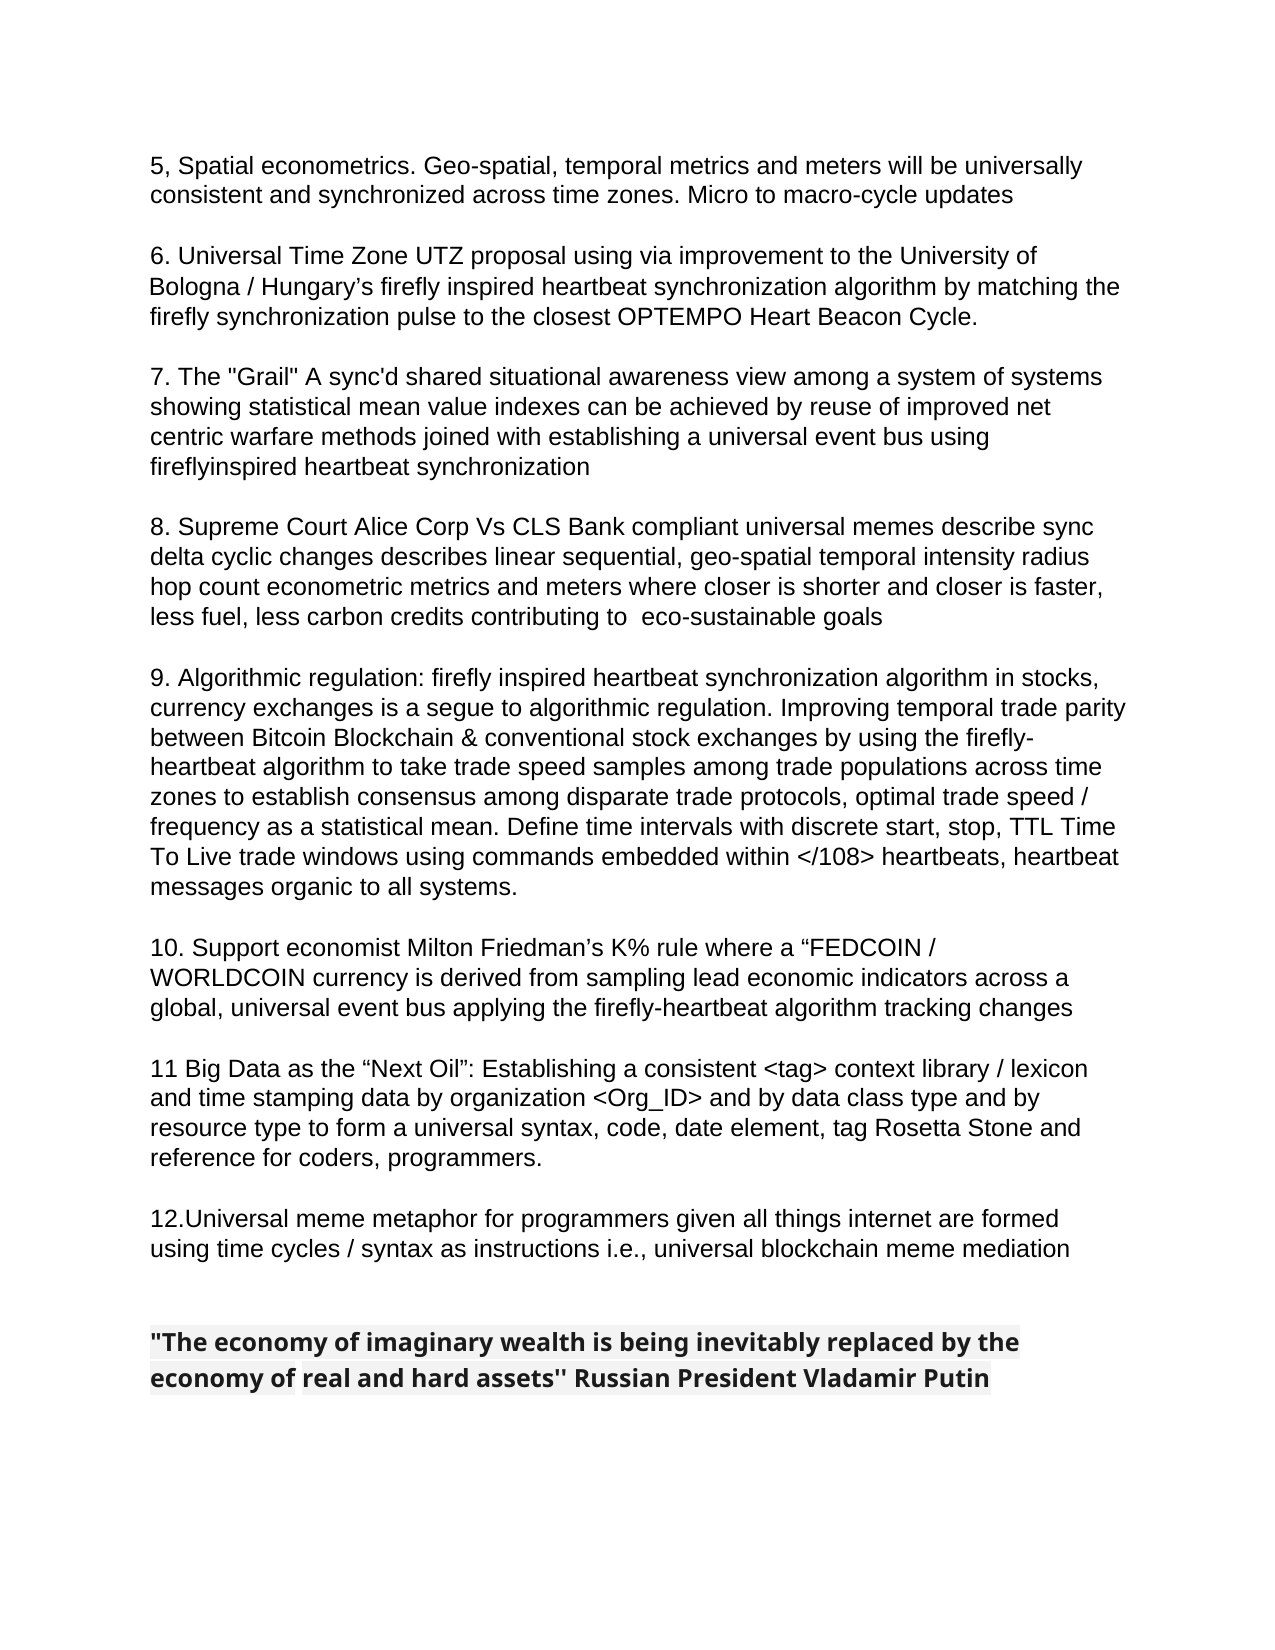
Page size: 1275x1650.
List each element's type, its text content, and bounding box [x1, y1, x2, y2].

text "The economy of imaginary wealth is being inevitably replaced by the economy of real and hard assets'' Russian President Vladamir Putin [150, 1325, 1132, 1395]
text 7. The "Grail" A sync'd shared situational awareness view among a system of systems showing statistical mean value indexes can be achieved by reuse of improved net centric warfare methods joined with establishing a universal event bus using fireflyinspired heartbeat synchronization [150, 362, 1132, 481]
text 8. Supreme Court Alice Corp Vs CLS Bank compliant universal memes describe sync delta cyclic changes describes linear sequential, geo-spatial temporal intensity radius hop count econometric metrics and meters where closer is shorter and closer is faster, less fuel, less carbon credits contributing to eco-sustainable goals [150, 512, 1132, 631]
text 10. Support economist Milton Friedman’s K% rule where a “FEDCOIN / [150, 933, 1132, 961]
text 6. Universal Time Zone UTZ proposal using via improvement to the University of [150, 241, 1125, 270]
text 9. Algorithmic regulation: firefly inspired heartbeat synchronization algorithm in stocks, currency exchanges is a segue to algorithmic regulation. Improving temporal trade parity between Bitcoin Blockchain & conventional stock exchanges by using the firefly-heartbeat algorithm to take trade speed samples among trade populations across time zones to establish consensus among disparate trade protocols, optimal trade speed / frequency as a statistical mean. Define time intervals with discrete start, stop, TTL Time To Live trade windows using commands embedded within </108> heartbeats, heartbeat messages organic to all systems. [150, 663, 1132, 901]
text 5, Spatial econometrics. Geo-spatial, temporal metrics and meters will be universally consistent and synchronized across time zones. Micro to macro-cycle updates [150, 151, 1125, 209]
text 11 Big Data as the “Next Oil”: Establishing a consistent <tag> context library / lexicon and time stamping data by organization <Org_ID> and by data class type and by resource type to form a universal syntax, code, date element, tag Rosetta Stone and reference for coders, programmers. [150, 1053, 1125, 1172]
text Bologna / Hungary’s firefly inspired heartbeat synchronization algorithm by matching the firefly synchronization pulse to the closest OPTEMPO Heart Beacon Cycle. [148, 272, 1125, 330]
text 12.Universal meme metaphor for programmers given all things internet are formed using time cycles / syntax as instructions i.e., universal blockchain meme mediation [150, 1204, 1125, 1262]
text WORLDCOIN currency is derived from sampling lead economic indicators across a global, universal event bus applying the firefly-heartbeat algorithm tracking changes [150, 963, 1132, 1022]
